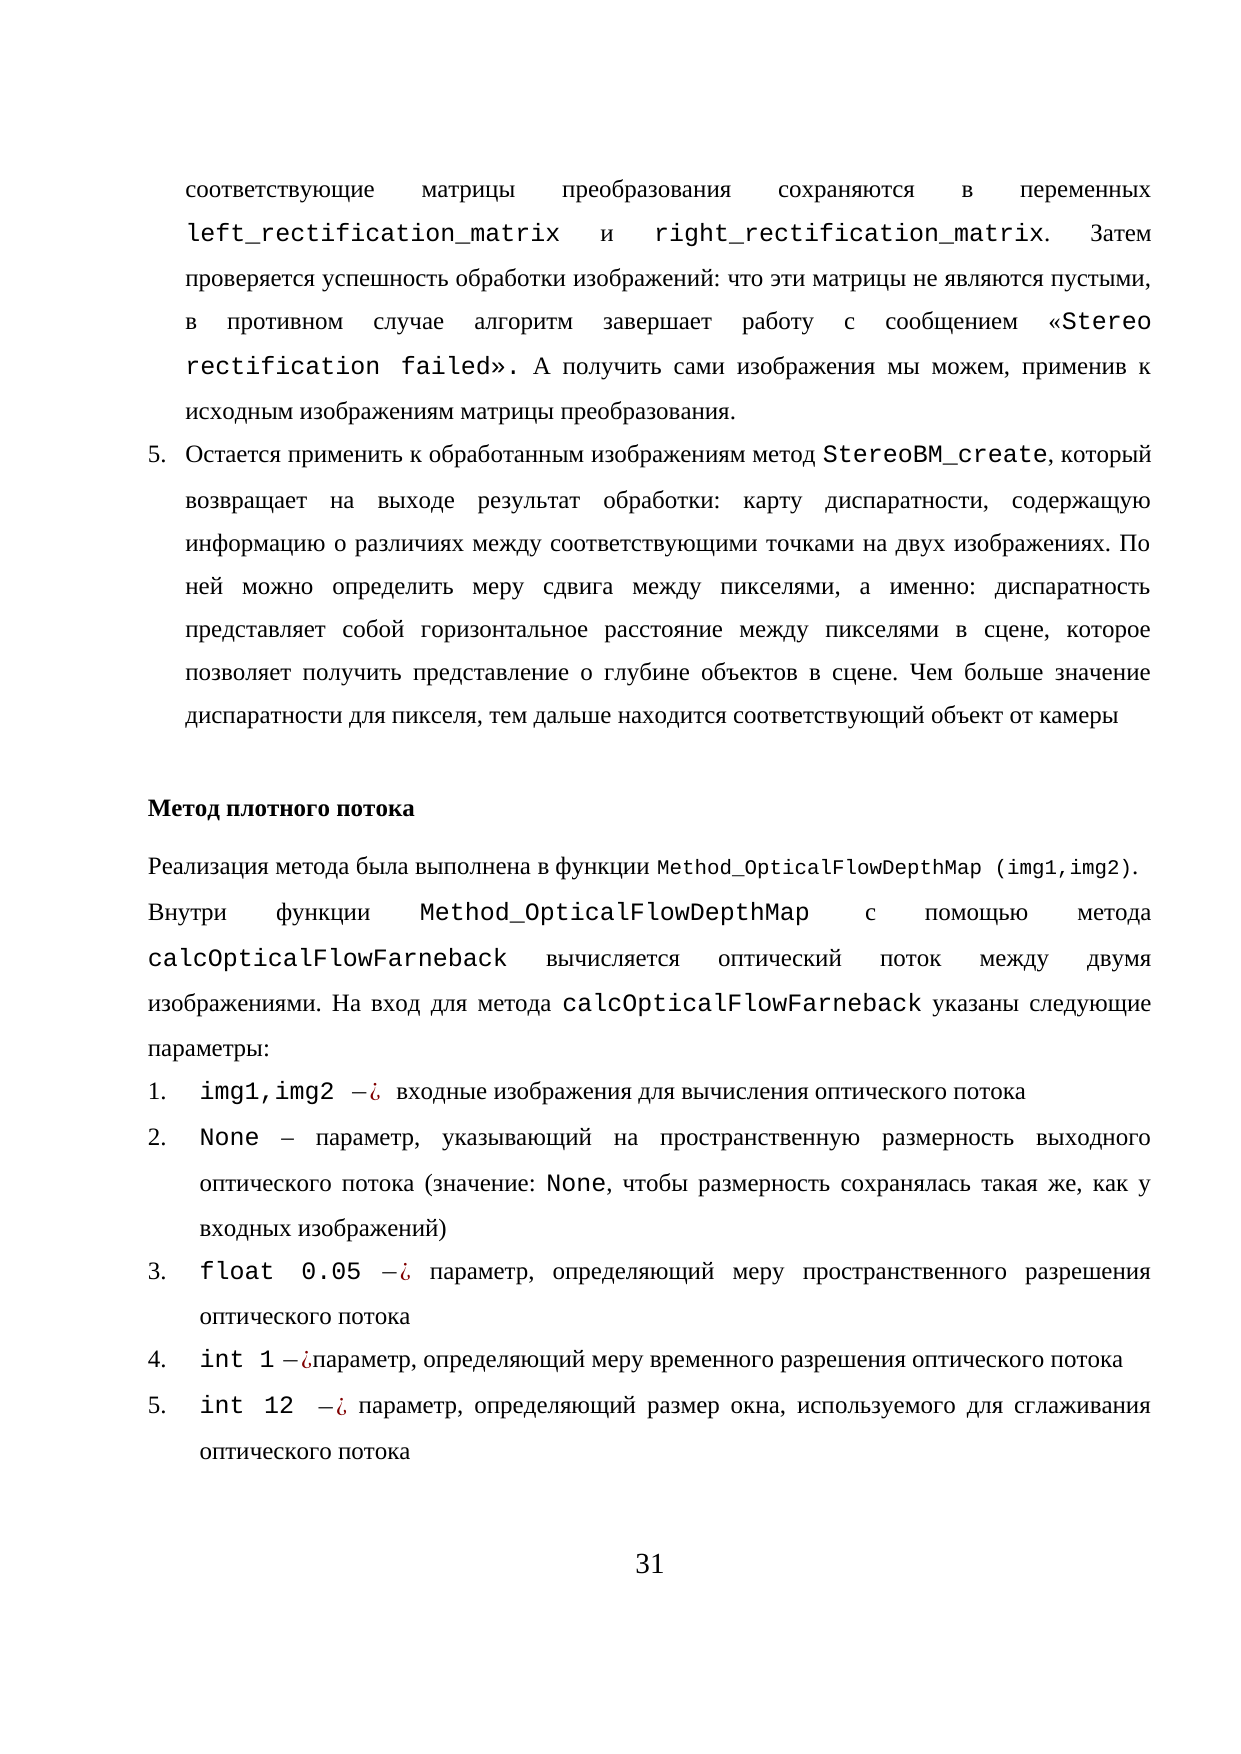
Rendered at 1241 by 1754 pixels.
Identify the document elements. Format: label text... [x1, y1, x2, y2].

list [148, 174, 1152, 425]
list img1,img2 входные изображения для вычисления оптического потока [148, 1076, 1152, 1107]
text Реализация метода была выполнена в функции Method_OpticalFlowDepthMap (img1,img2). [148, 847, 1152, 881]
text Внутри функции Method_OpticalFlowDepthMap с помощью метода calcOpticalFlowFarneback вычисляется оптический поток между двумя изображениями. На вход для метода calcOpticalFlowFarneback указаны следующие параметры: [148, 897, 1152, 1062]
list int 1 параметр, определяющий меру временного разрешения оптического потока [148, 1344, 1152, 1375]
list float 0.05 параметр, определяющий меру пространственного разрешения оптического потока [148, 1256, 1152, 1330]
list Остается применить к обработанным изображениям метод StereoBM_create, который возвращает на выходе результат обработки: карту диспаратности, содержащую информацию о различиях между соответствующими точками на двух изображениях. По ней можно определить меру сдвига между пикселями, а именно: диспаратность представляет собой горизонтальное расстояние между пикселями в сцене, которое позволяет получить представление о глубине объектов в сцене. Чем больше значение диспаратности для пикселя, тем дальше находится соответствующий объект от камеры [148, 439, 1152, 729]
list None – параметр, указывающий на пространственную размерность выходного оптического потока (значение: None, чтобы размерность сохранялась такая же, как у входных изображений) [148, 1122, 1152, 1242]
subtitle Метод плотного потока [148, 793, 1152, 822]
list int 12 параметр, определяющий размер окна, используемого для сглаживания оптического потока [148, 1391, 1152, 1464]
